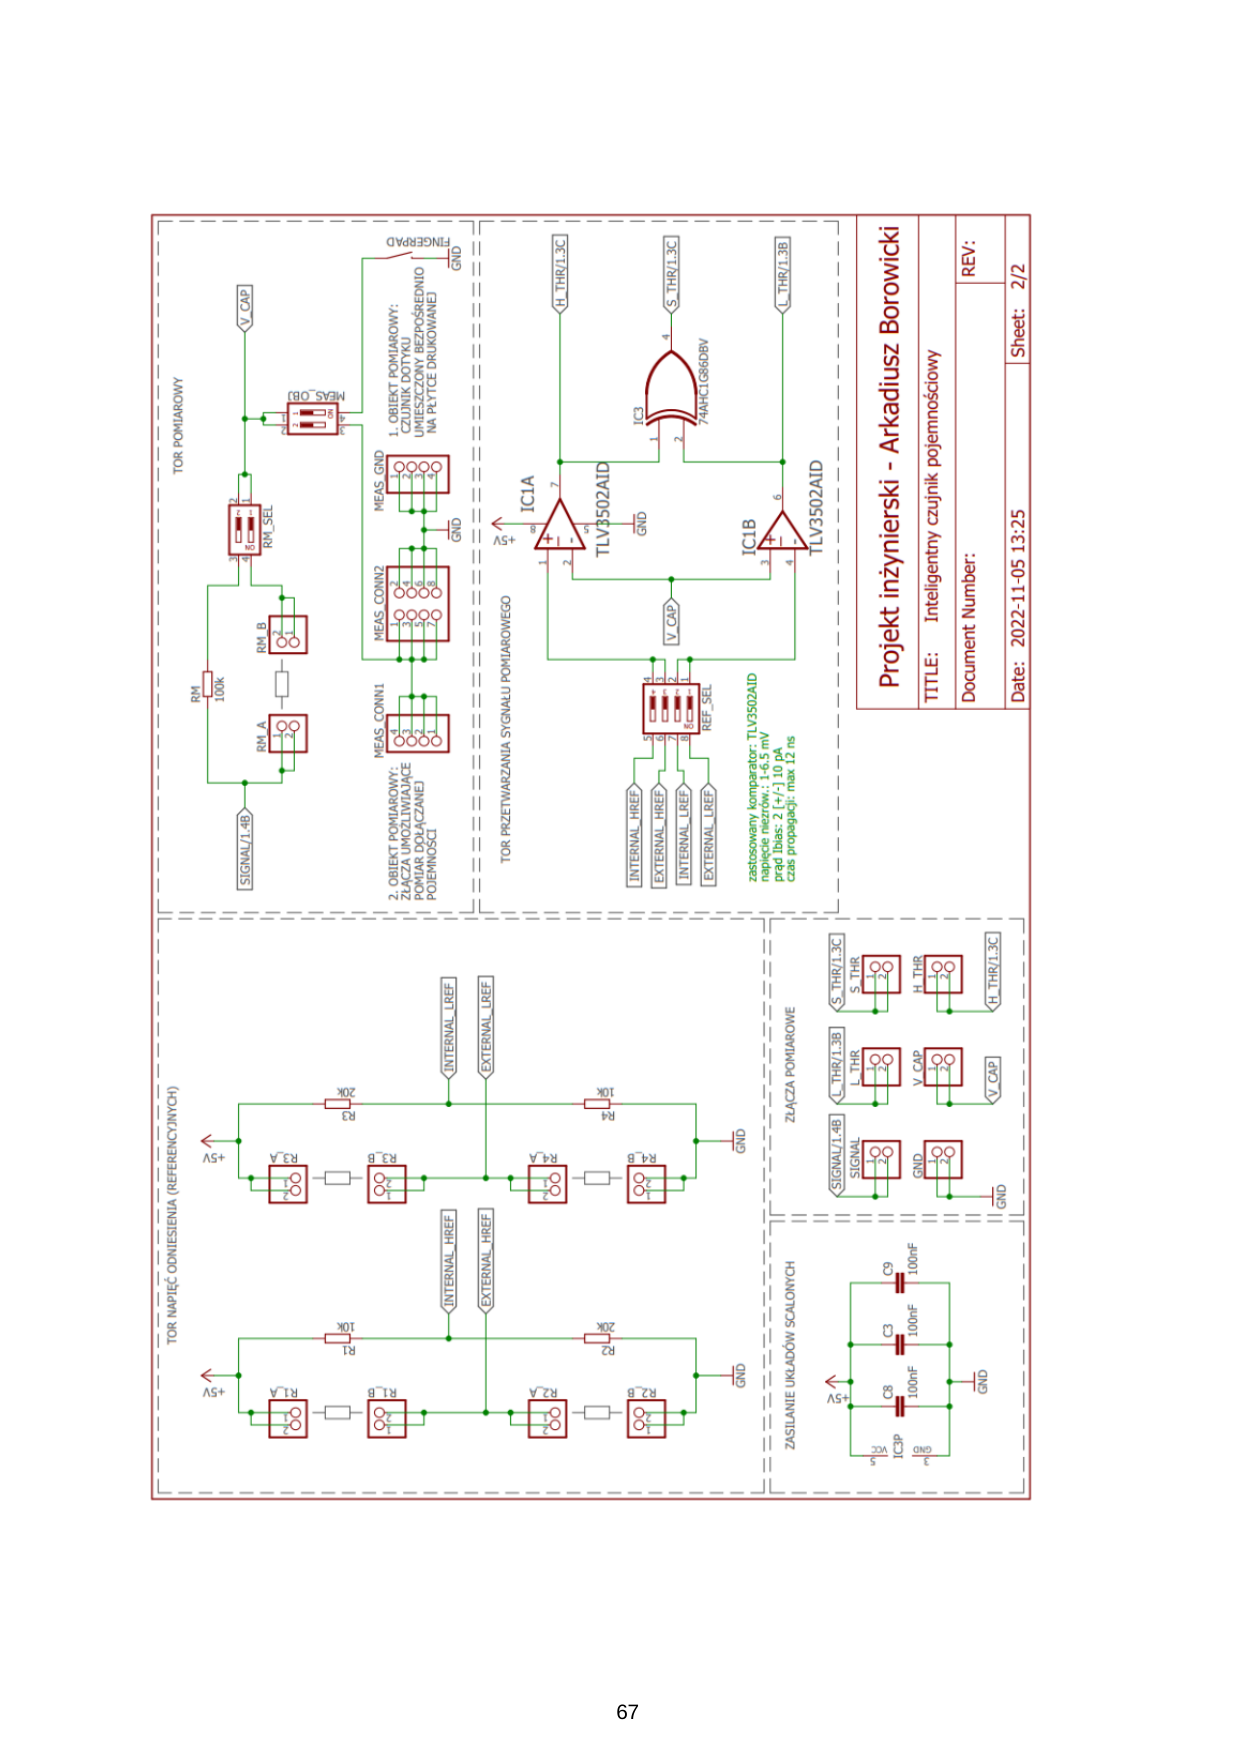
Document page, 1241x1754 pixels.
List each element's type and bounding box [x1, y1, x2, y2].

picture [148, 212, 1034, 1502]
